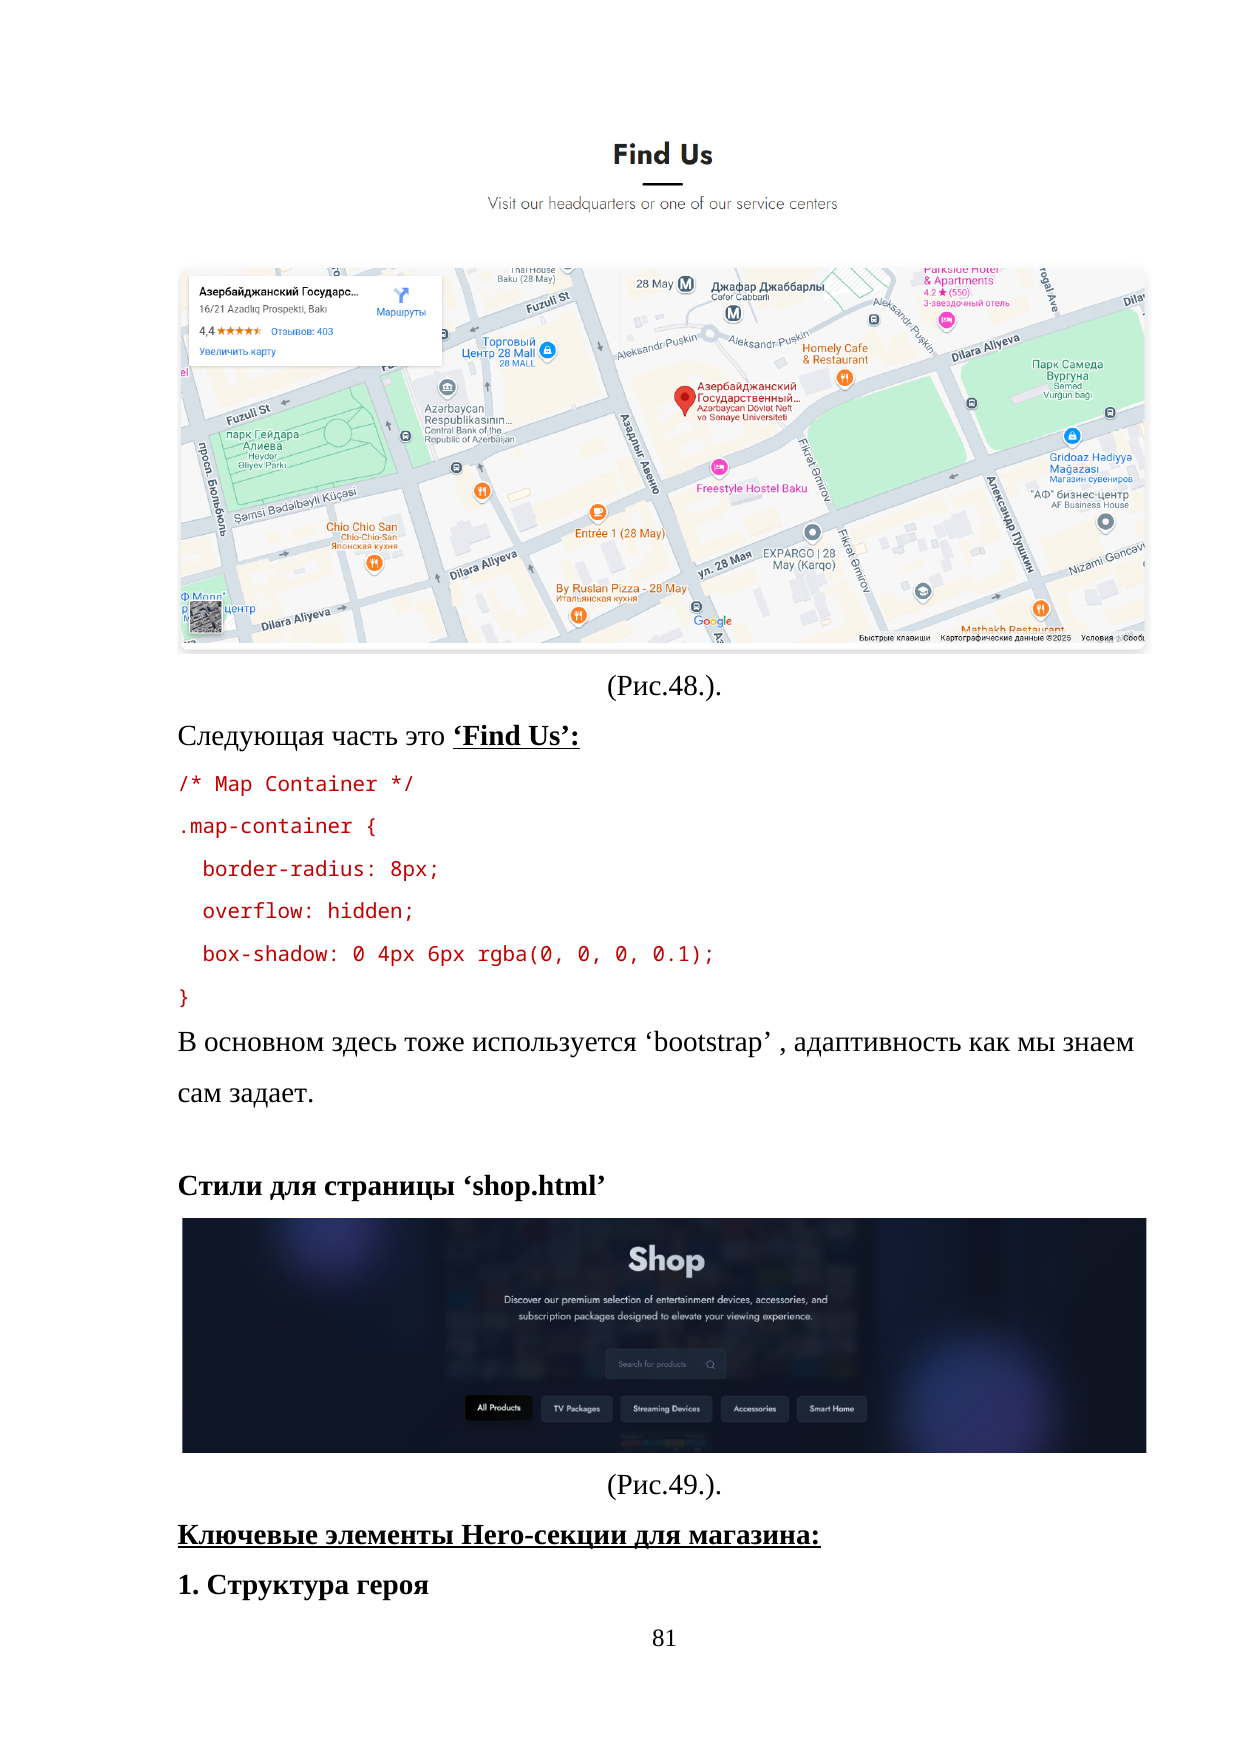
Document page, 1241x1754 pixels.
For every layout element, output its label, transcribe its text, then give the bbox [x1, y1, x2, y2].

text Ключевые элементы Hero-секции для магазина: [177, 1517, 1152, 1551]
text } [177, 982, 1152, 1010]
text В основном здесь тоже используется ‘bootstrap’ , адаптивность как мы знаем сам задает. [177, 1024, 1152, 1108]
text box-shadow: 0 4px 6px rgba(0, 0, 0, 0.1); [177, 939, 1152, 968]
text border-radius: 8px; [177, 854, 1152, 882]
text overflow: hidden; [177, 897, 1152, 925]
text /* Map Container */ [177, 769, 1152, 797]
picture [182, 1218, 1147, 1453]
text 1. Структура героя [177, 1567, 1152, 1601]
picture [177, 118, 1152, 654]
text (Рис.49.). [177, 1467, 1152, 1500]
text Стили для страницы ‘shop.html’ [177, 1168, 1152, 1201]
text (Рис.48.). [177, 668, 1152, 702]
text .map-container { [177, 811, 1152, 840]
text Следующая часть это ‘Find Us’: [177, 718, 1152, 752]
